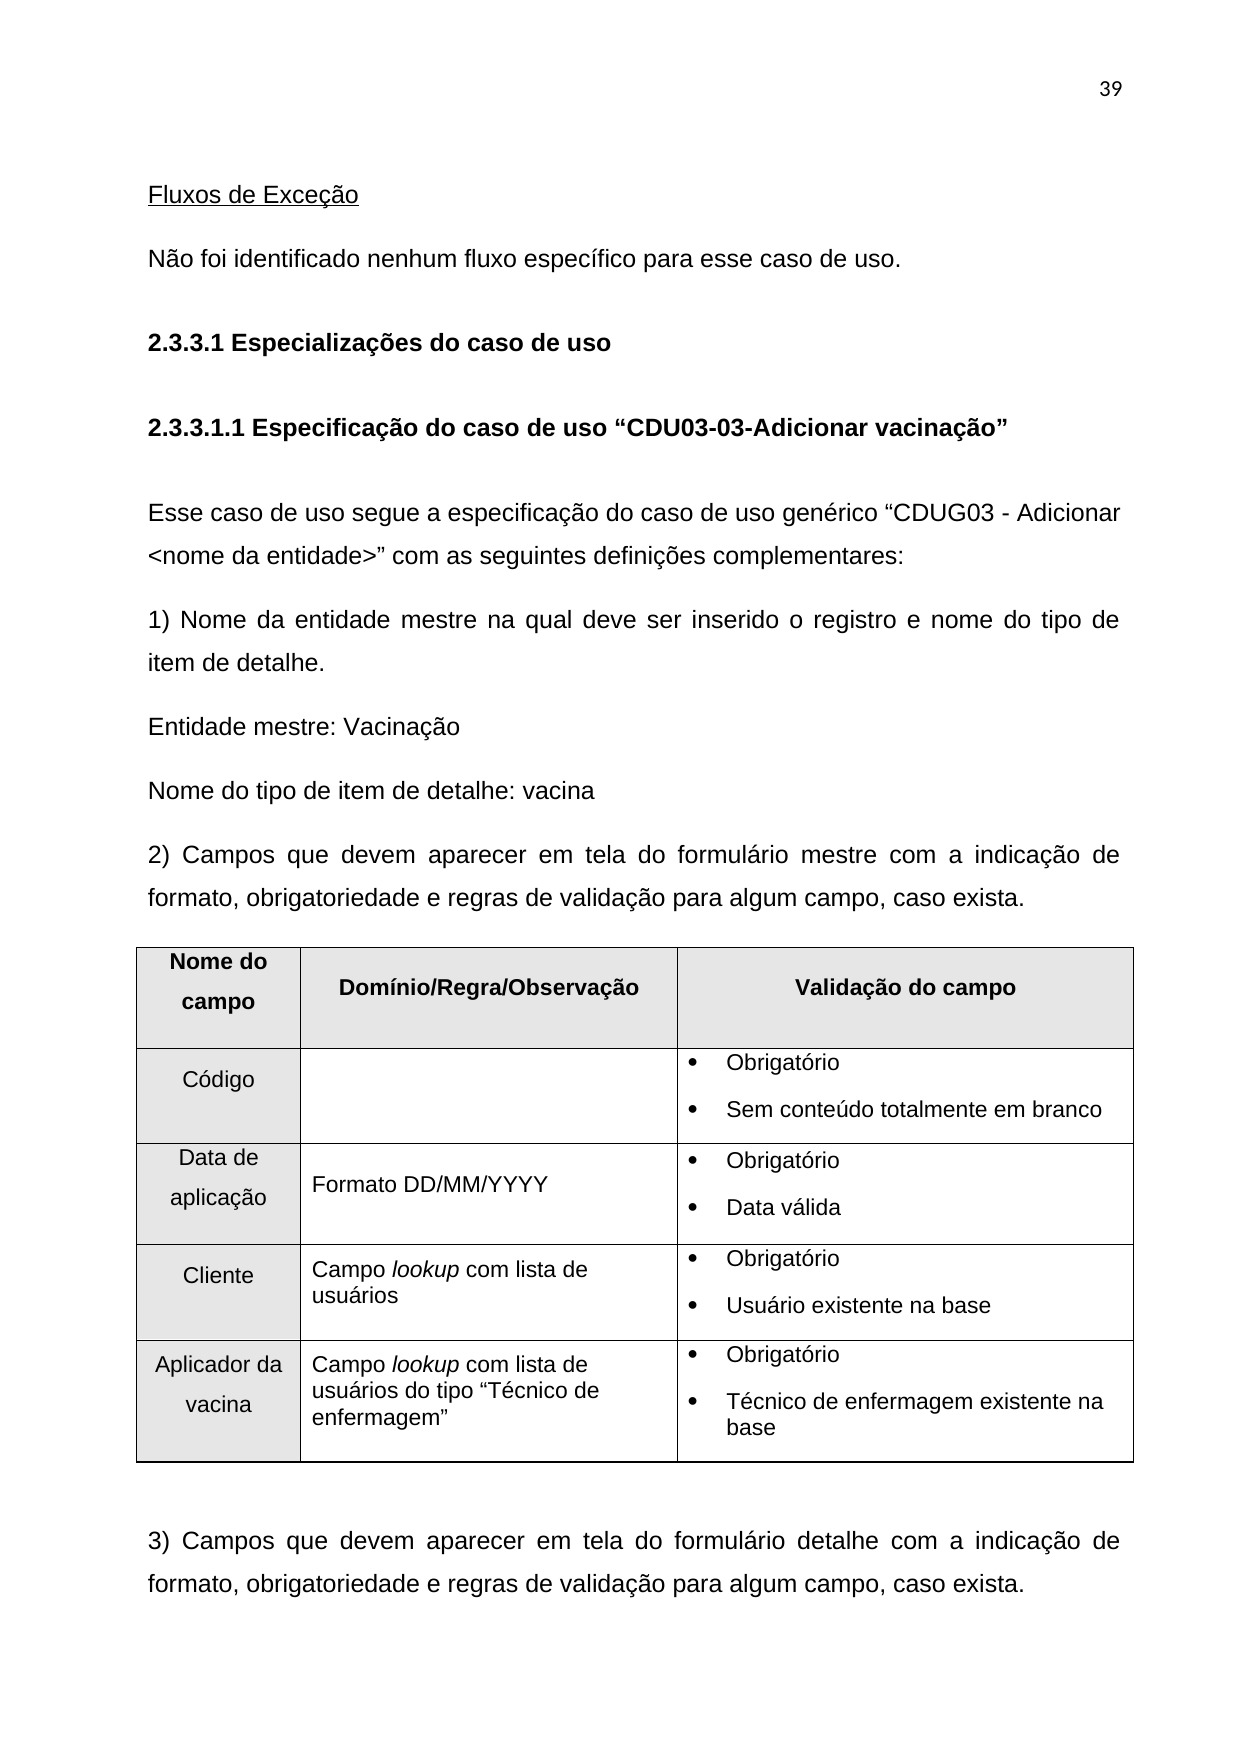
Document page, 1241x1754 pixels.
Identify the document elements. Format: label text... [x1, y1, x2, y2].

table_cell Código [137, 1049, 300, 1143]
table_cell Obrigatório Sem conteúdo totalmente em branco [678, 1049, 1133, 1143]
text Fluxos de Exceção [148, 179, 1122, 208]
table_header Nome do campo [137, 948, 300, 1048]
text 2.3.3.1 Especializações do caso de uso [148, 328, 1122, 357]
table_cell Obrigatório Usuário existente na base [678, 1245, 1133, 1339]
table_header Validação do campo [678, 948, 1133, 1048]
text Esse caso de uso segue a especificação do caso de uso genérico “CDUG03 - Adicionar <nome da entidade>” com as seguintes definições complementares: [148, 498, 1122, 570]
table_cell [301, 1049, 677, 1143]
table_cell Obrigatório Data válida [678, 1144, 1133, 1244]
table_cell Cliente [137, 1245, 300, 1339]
text Entidade mestre: Vacinação [148, 712, 1122, 741]
table_cell Campo lookup com lista de usuários do tipo “Técnico de enfermagem” [301, 1341, 677, 1461]
table_cell Aplicador da vacina [137, 1341, 300, 1461]
text Não foi identificado nenhum fluxo específico para esse caso de uso. [148, 243, 1122, 272]
table_cell Data de aplicação [137, 1144, 300, 1244]
text 2.3.3.1.1 Especificação do caso de uso “CDU03-03-Adicionar vacinação” [148, 413, 1122, 442]
text Nome do tipo de item de detalhe: vacina [148, 776, 1122, 805]
table_header Domínio/Regra/Observação [301, 948, 677, 1048]
text 1) Nome da entidade mestre na qual deve ser inserido o registro e nome do tipo de item de detalhe. [148, 605, 1122, 677]
table_cell Obrigatório Técnico de enfermagem existente na base [678, 1341, 1133, 1461]
text 3) Campos que devem aparecer em tela do formulário detalhe com a indicação de formato, obrigatoriedade e regras de validação para algum campo, caso exista. [148, 1526, 1122, 1598]
table_cell Formato DD/MM/YYYY [301, 1144, 677, 1244]
text 2) Campos que devem aparecer em tela do formulário mestre com a indicação de formato, obrigatoriedade e regras de validação para algum campo, caso exista. [148, 840, 1122, 912]
table_cell Campo lookup com lista de usuários [301, 1245, 677, 1339]
